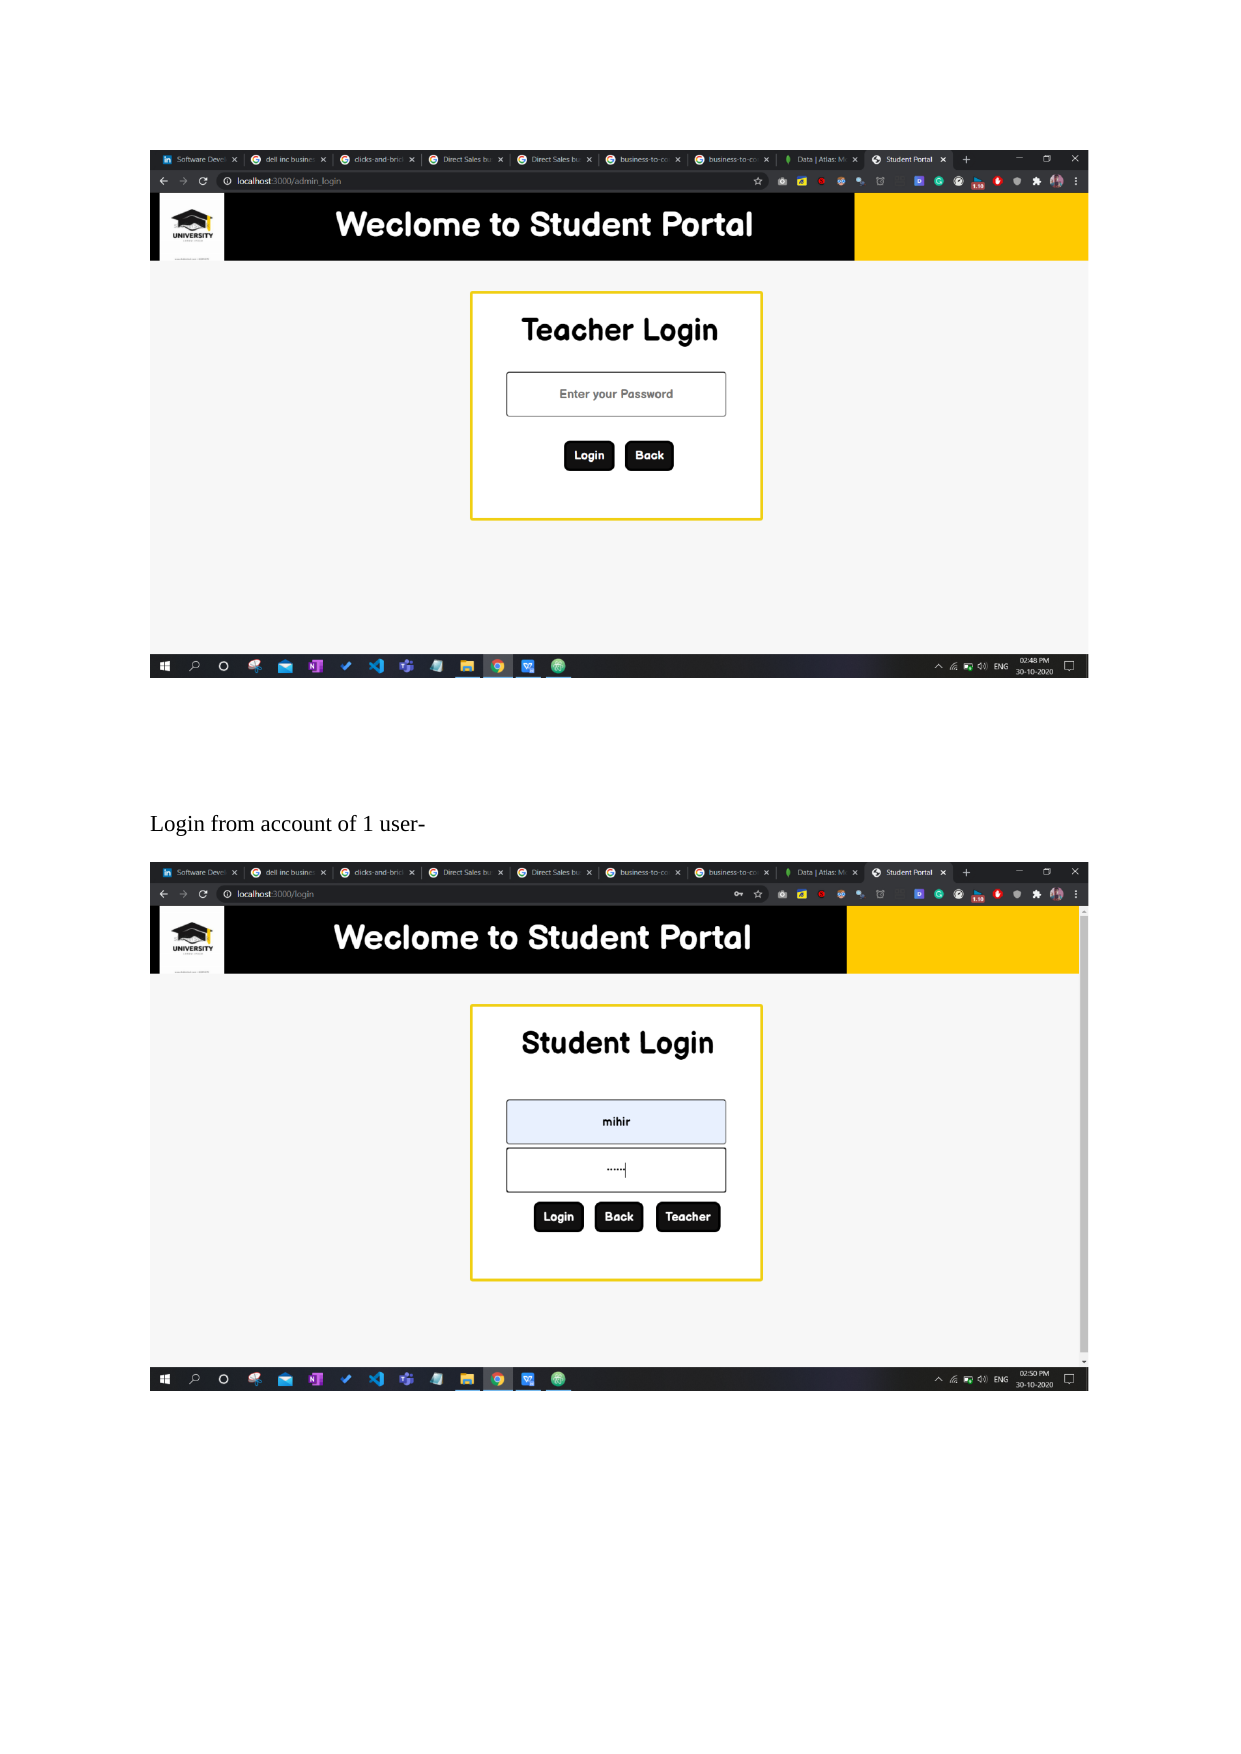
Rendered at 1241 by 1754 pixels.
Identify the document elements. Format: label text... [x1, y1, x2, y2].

list Login from account of 1 user- [150, 809, 1090, 836]
picture [150, 150, 1089, 678]
picture [150, 862, 1089, 1391]
